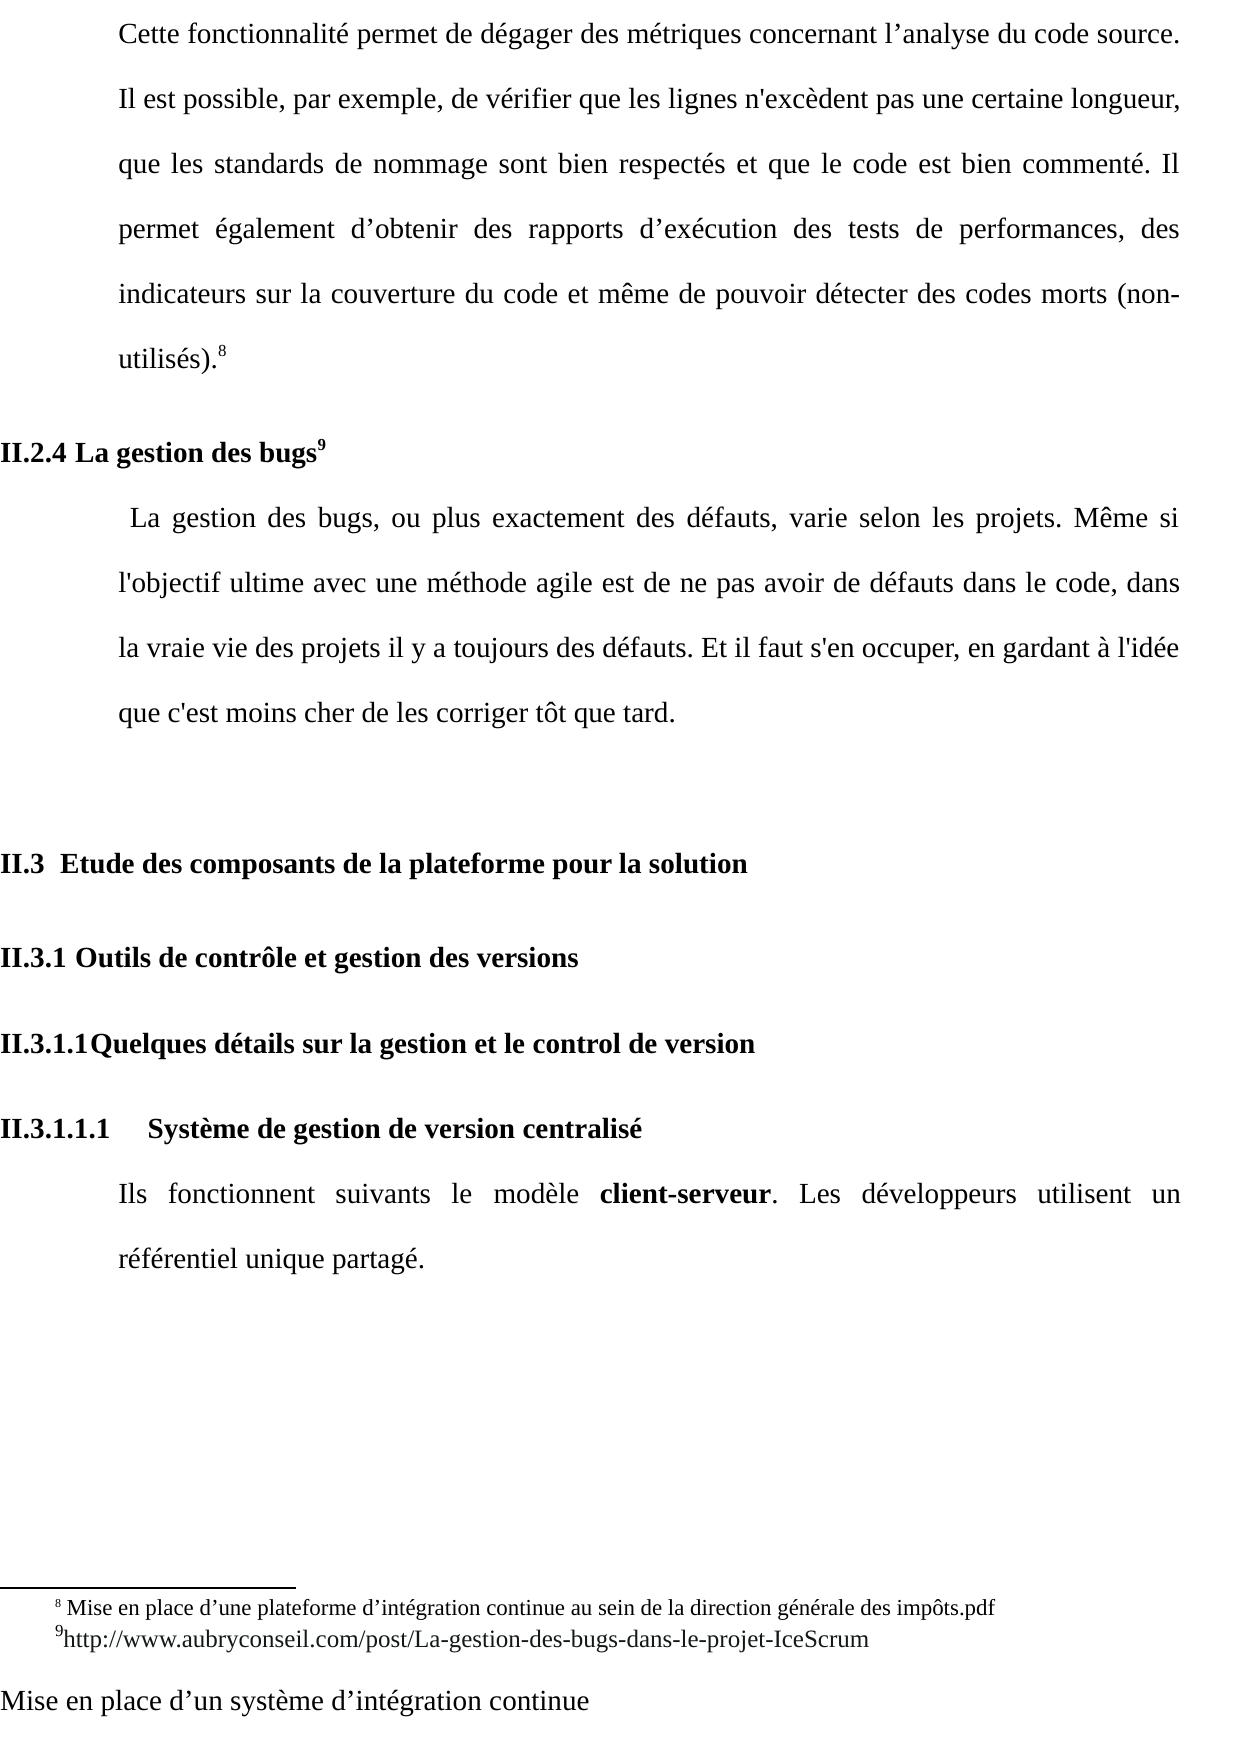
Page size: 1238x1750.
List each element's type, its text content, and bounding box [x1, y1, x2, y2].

text Cette fonctionnalité permet de dégager des métriques concernant l’analyse du code source. Il est possible, par exemple, de vérifier que les lignes n'excèdent pas une certaine longueur, que les standards de nommage sont bien respectés et que le code est bien commenté. Il permet également d’obtenir des rapports d’exécution des tests de performances, des indicateurs sur la couverture du code et même de pouvoir détecter des codes morts (non-utilisés). [118, 0, 1181, 390]
subtitle Etude des composants de la plateforme pour la solution [0, 830, 1181, 895]
text Ils fonctionnent suivants le modèle client-serveur. Les développeurs utilisent un référentiel unique partagé. [118, 1161, 1181, 1291]
subtitle La gestion des bugs [0, 419, 1181, 484]
text La gestion des bugs, ou plus exactement des défauts, varie selon les projets. Même si l'objectif ultime avec une méthode agile est de ne pas avoir de défauts dans le code, dans la vraie vie des projets il y a toujours des défauts. Et il faut s'en occuper, en gardant à l'idée que c'est moins cher de les corriger tôt que tard. [118, 484, 1181, 744]
subtitle Outils de contrôle et gestion des versions [0, 924, 1181, 989]
subtitle Système de gestion de version centralisé [0, 1096, 1181, 1161]
subtitle Quelques détails sur la gestion et le control de version [0, 1010, 1181, 1075]
